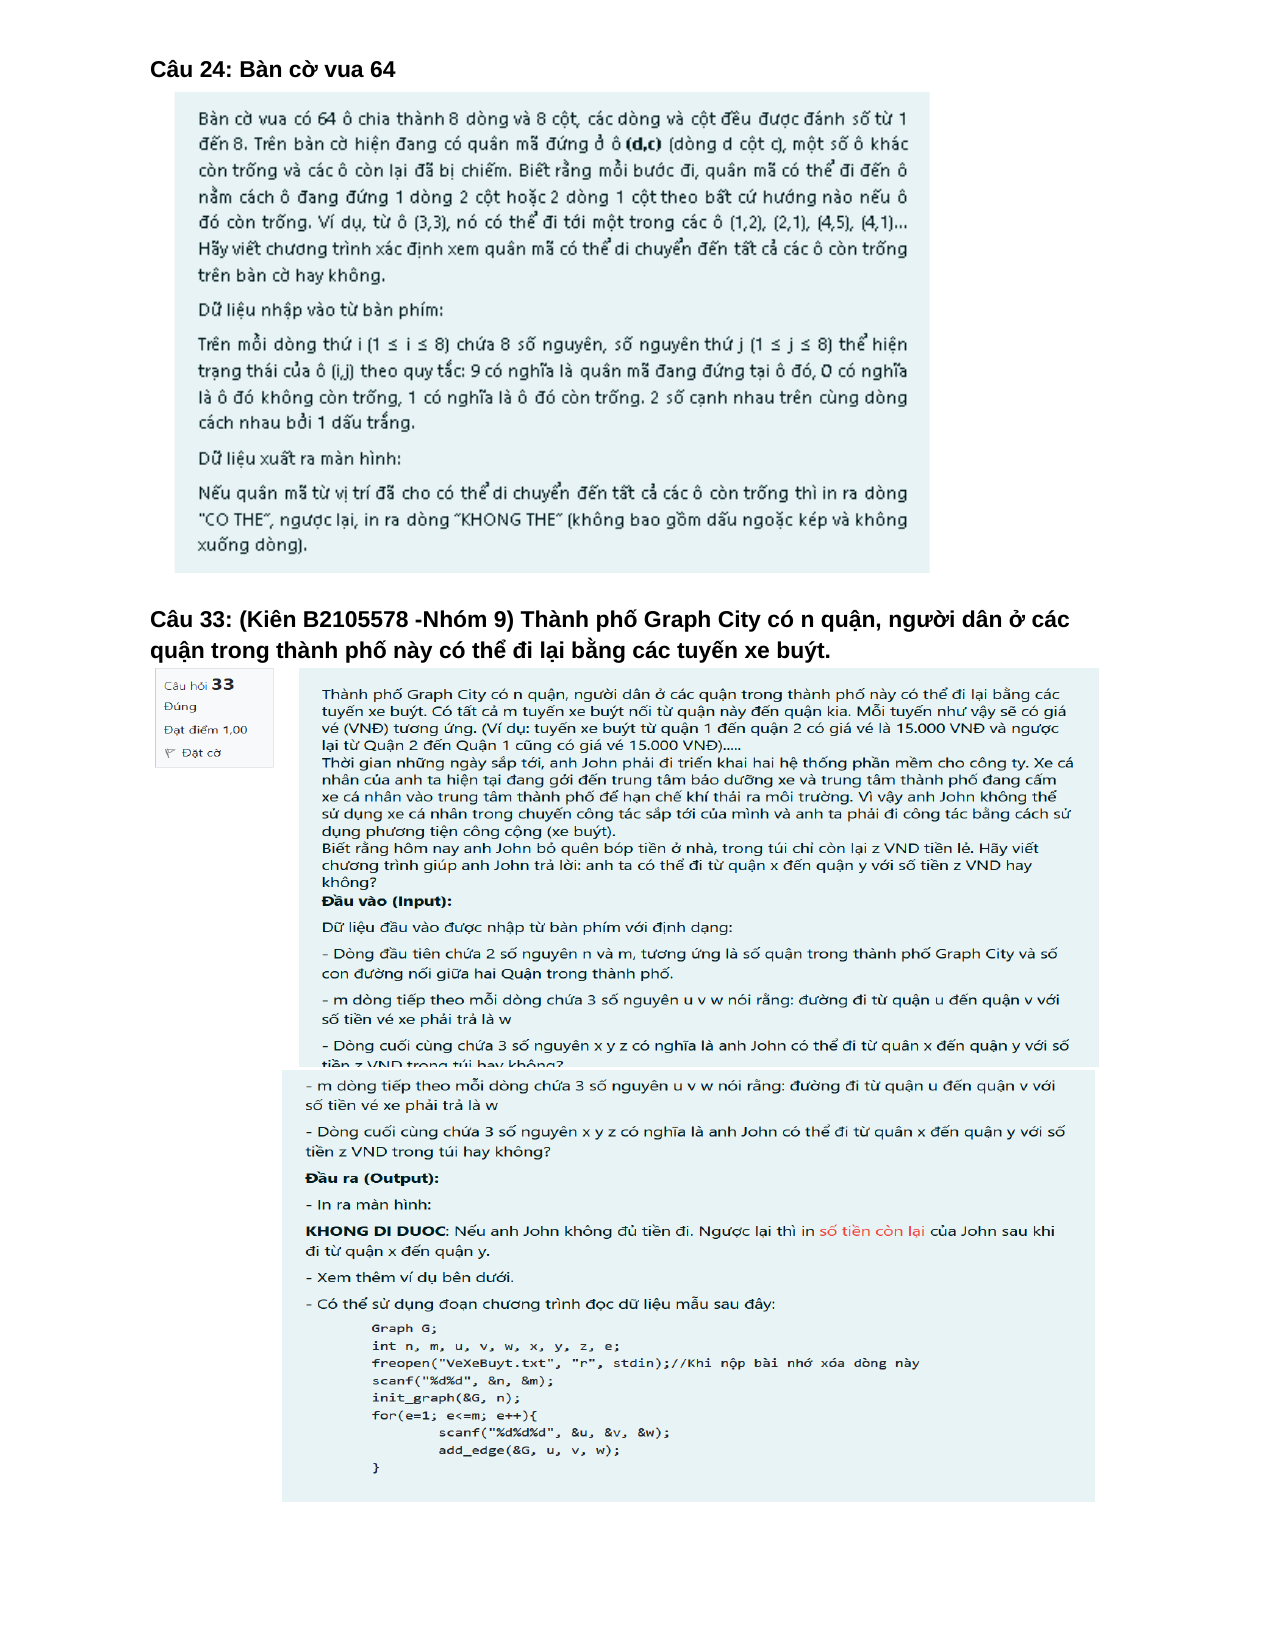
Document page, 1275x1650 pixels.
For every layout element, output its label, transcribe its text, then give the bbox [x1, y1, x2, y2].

picture [150, 86, 930, 573]
picture [150, 1070, 1097, 1502]
picture [150, 666, 1112, 1067]
text Câu 24: Bàn cờ vua 64 [150, 56, 1125, 83]
text Câu 33: (Kiên B2105578 -Nhóm 9) Thành phố Graph City có n quận, người dân ở các quận trong thành phố này có thể đi lại bằng các tuyến xe buýt. [150, 606, 1125, 663]
